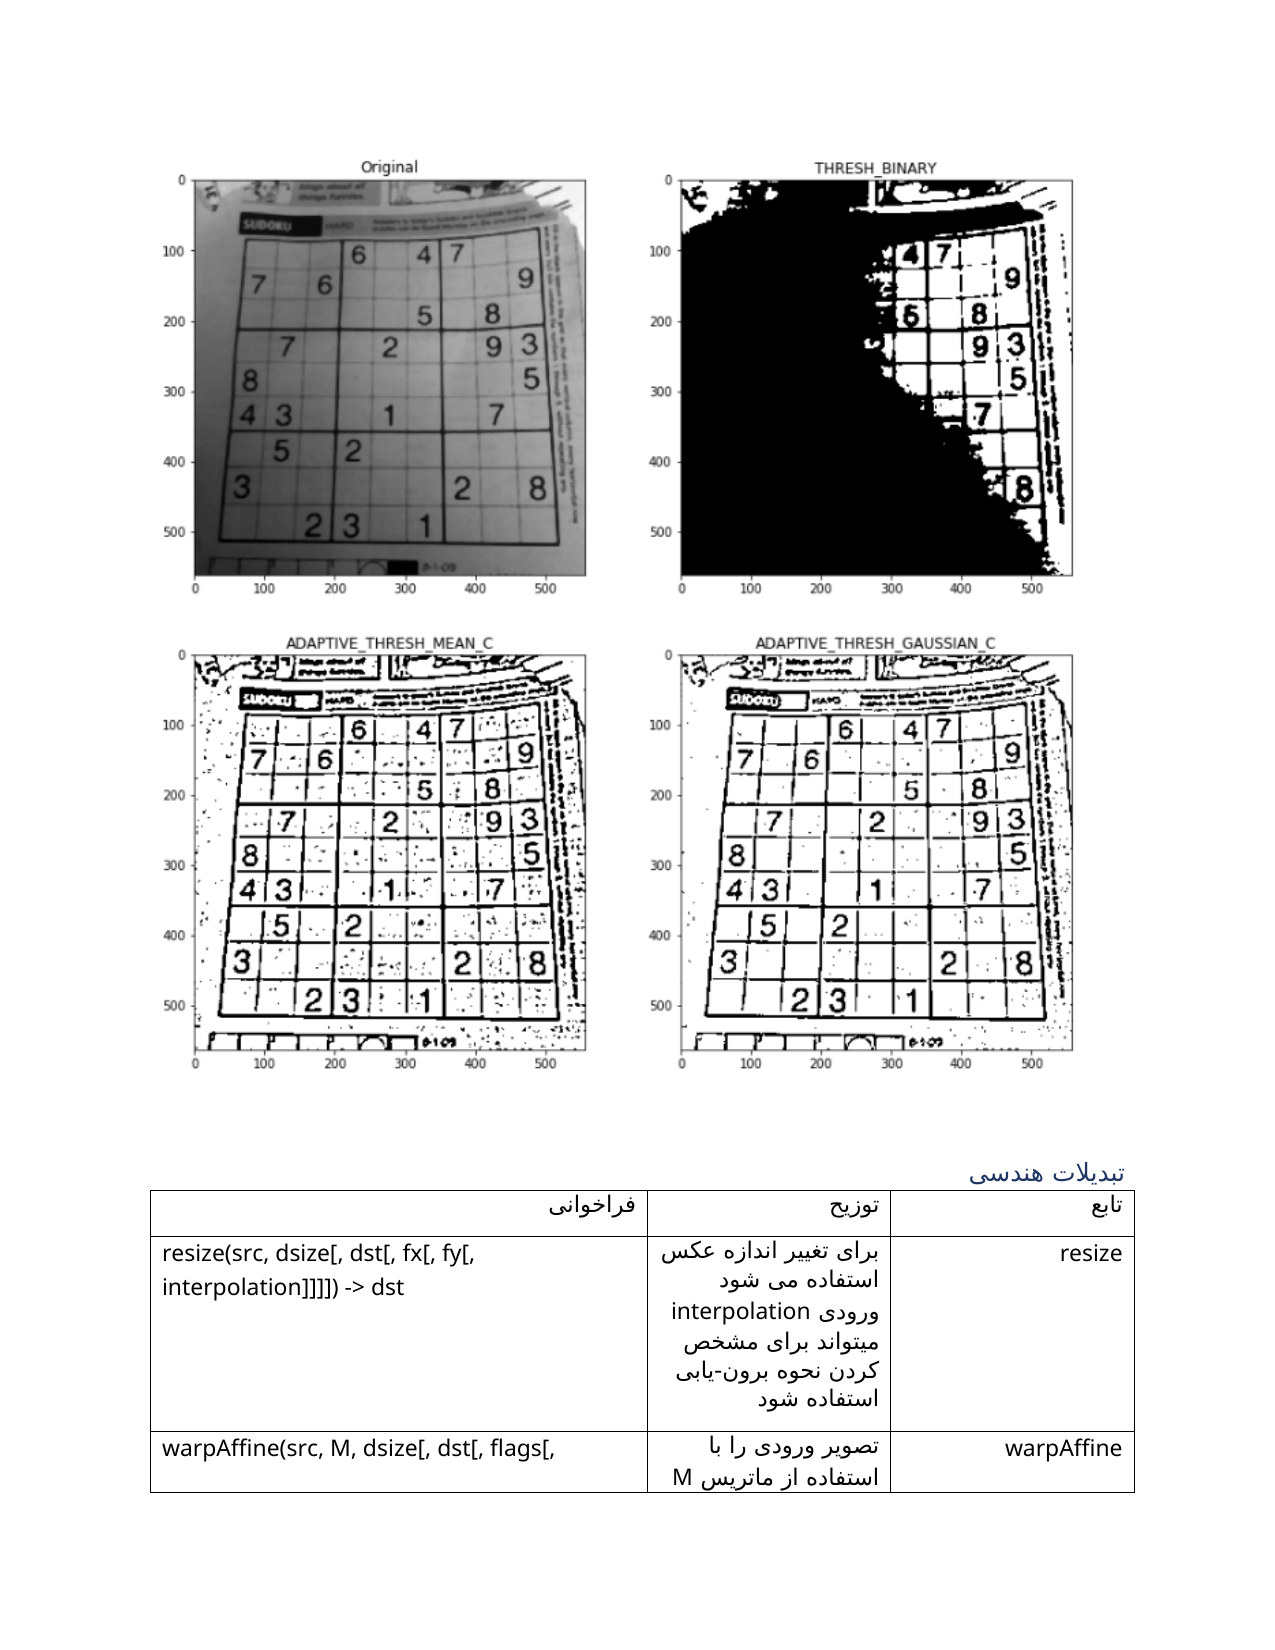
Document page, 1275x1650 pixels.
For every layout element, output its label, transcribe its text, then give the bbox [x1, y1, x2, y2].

table_cell resize(src, dsize[, dst[, fx[, fy[, interpolation]]]]) -> dst [151, 1237, 647, 1431]
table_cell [151, 1432, 647, 1492]
table_header توزیح [648, 1191, 890, 1236]
table_header فراخوانی [151, 1191, 647, 1236]
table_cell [648, 1432, 890, 1492]
subtitle تبدیلات هندسی [150, 1158, 1125, 1187]
picture [151, 150, 1125, 1089]
table_cell warpAffine [891, 1432, 1134, 1492]
table_cell resize [891, 1237, 1134, 1431]
table_cell برای تغییر اندازه عکس استفاده می شود ورودی interpolation میتواند برای مشخص کردن نحوه برون-یابی استفاده شود [648, 1237, 890, 1431]
table_header تابع [891, 1191, 1134, 1236]
